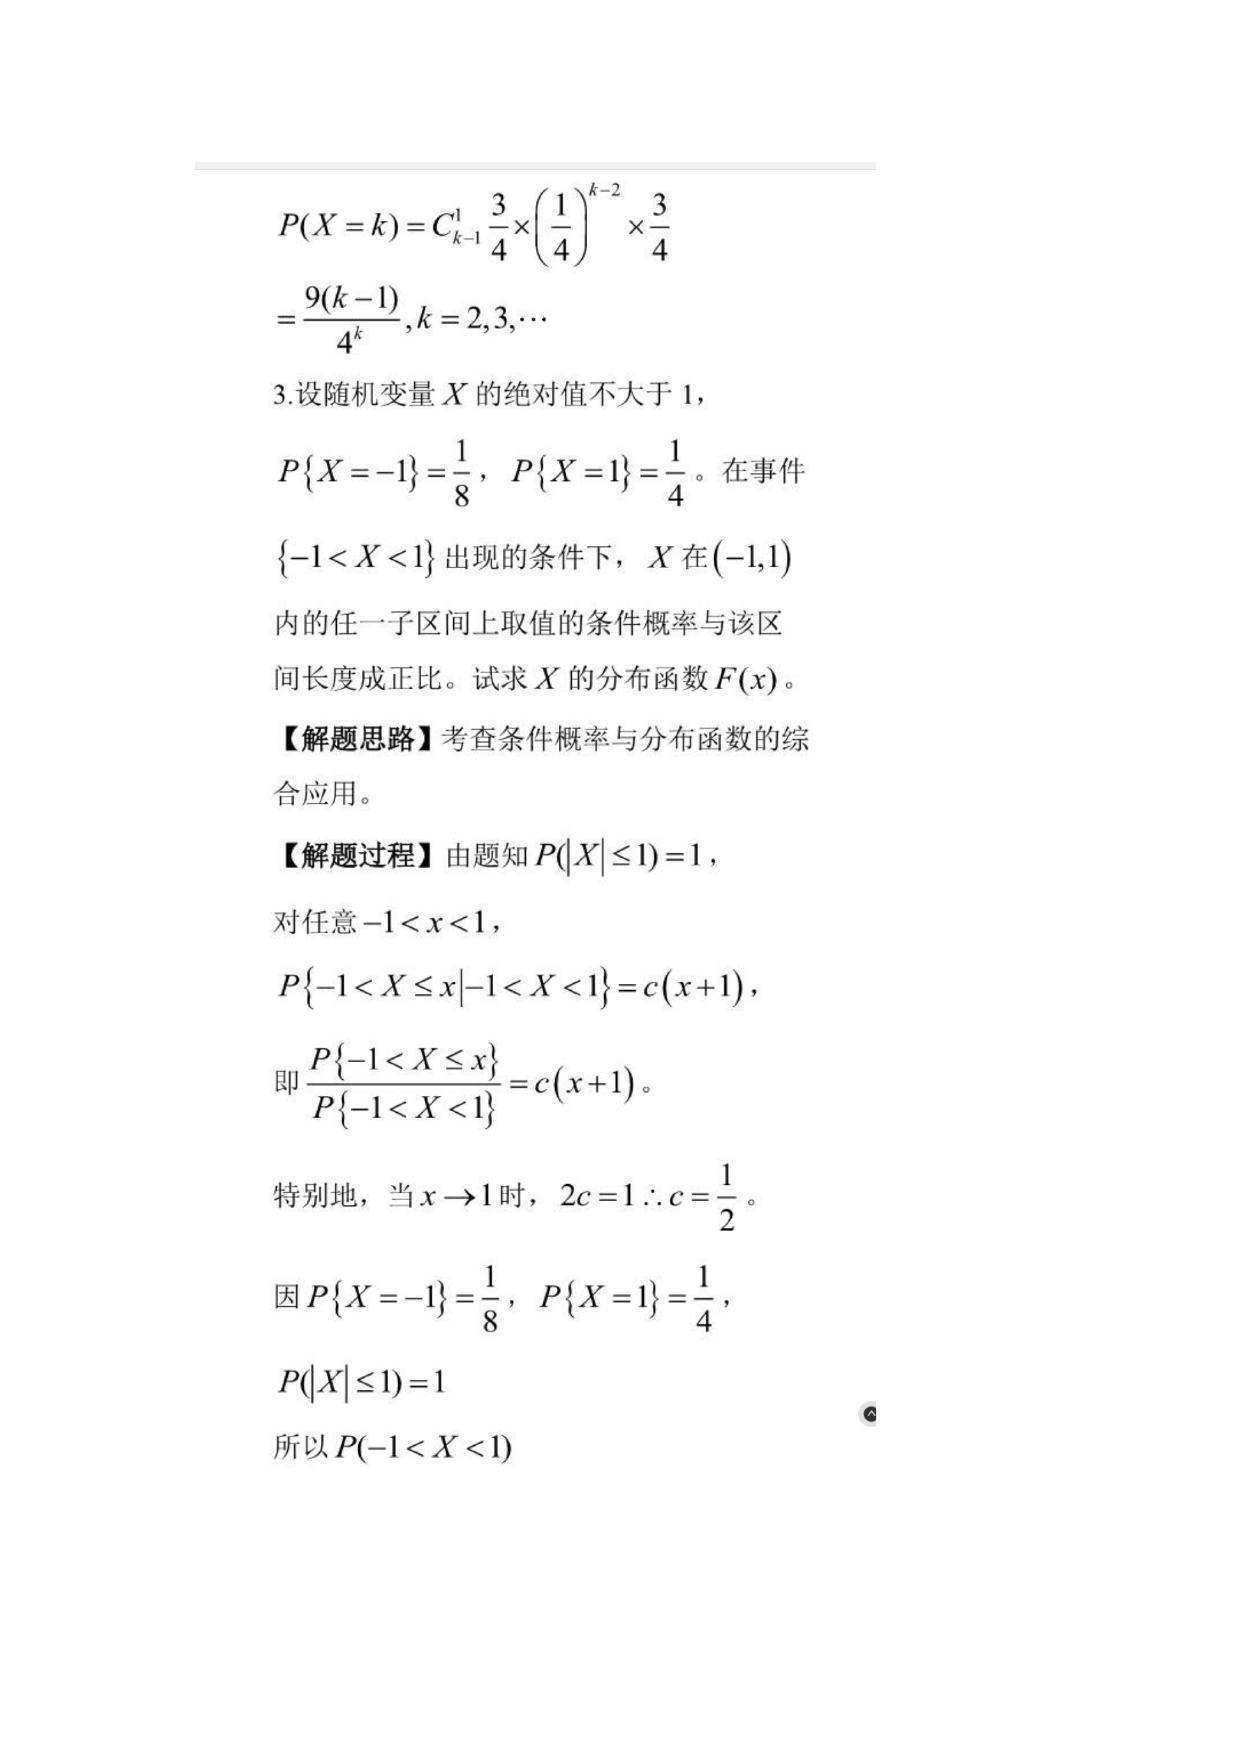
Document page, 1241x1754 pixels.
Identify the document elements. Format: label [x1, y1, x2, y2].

picture [195, 162, 877, 1478]
